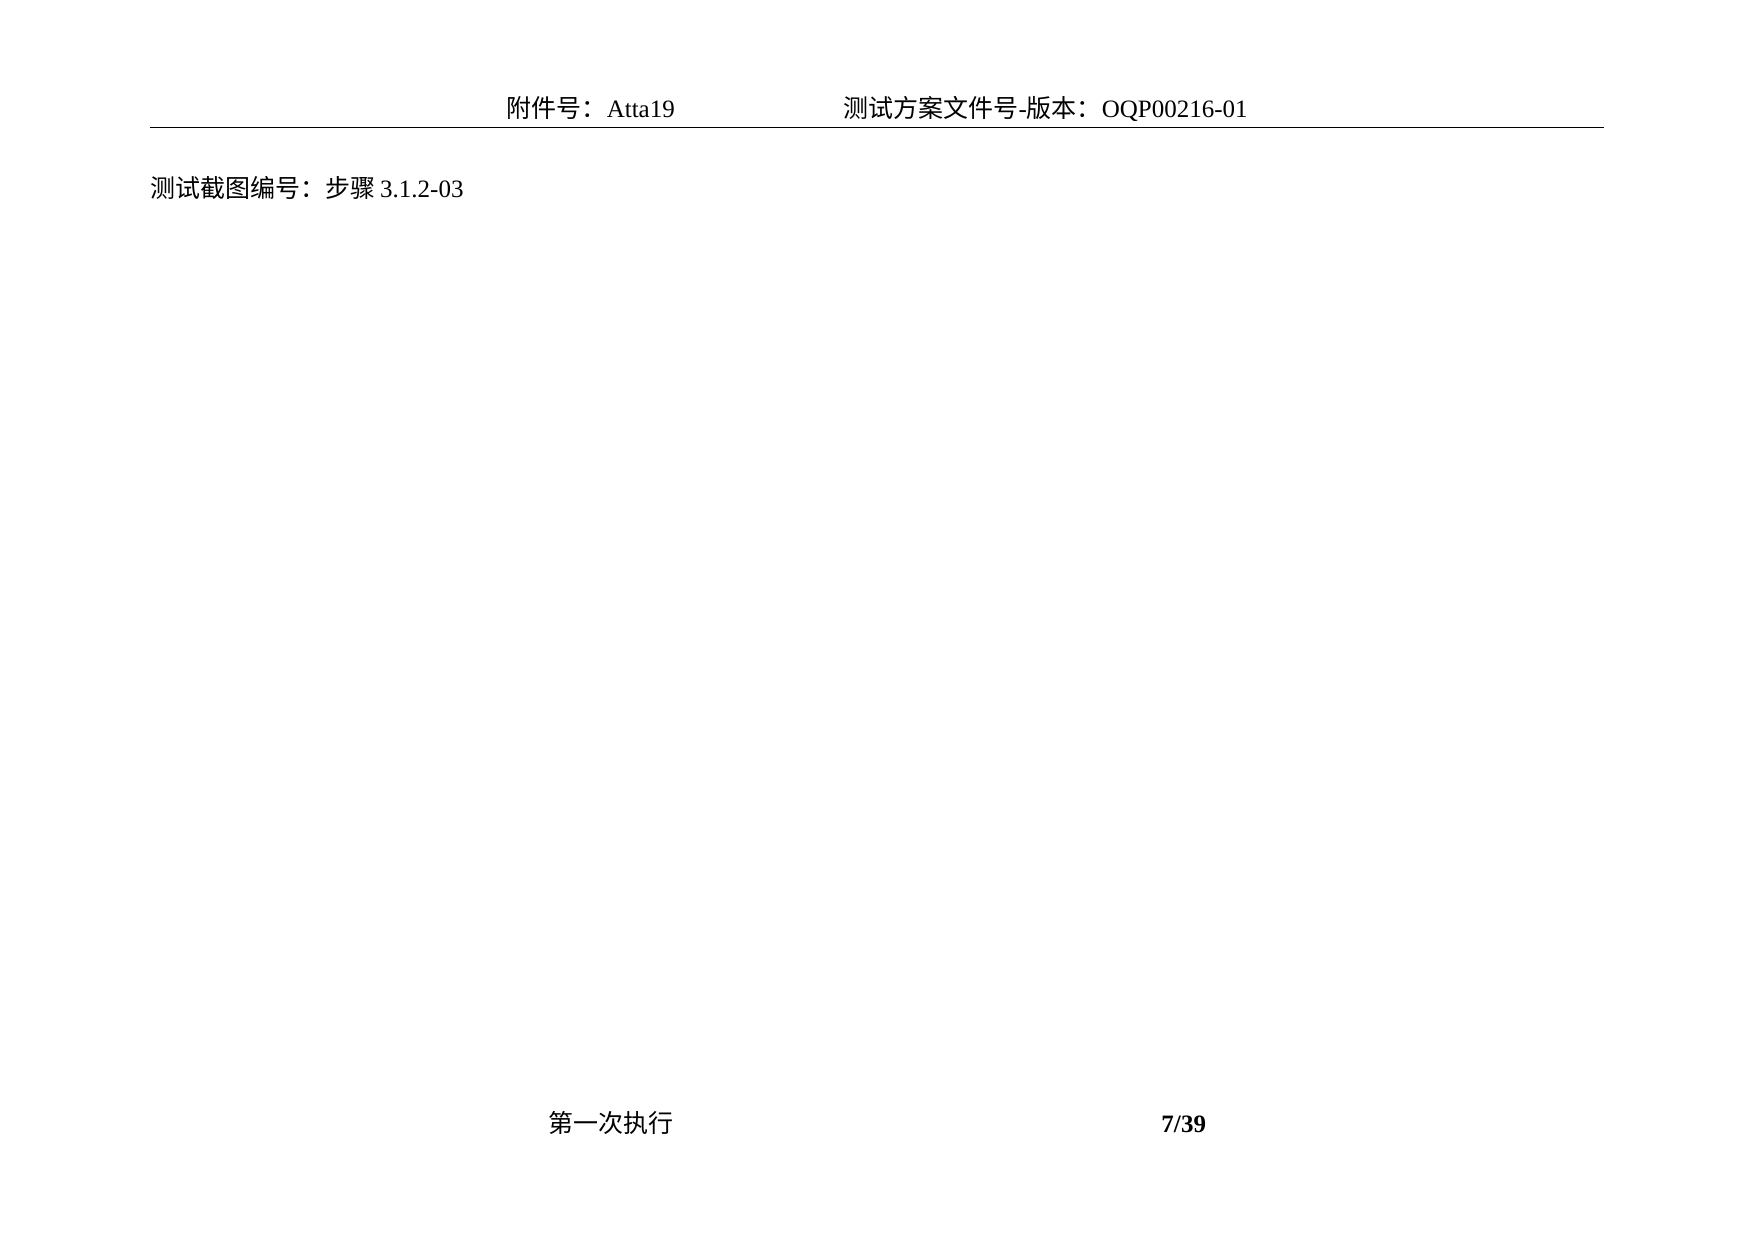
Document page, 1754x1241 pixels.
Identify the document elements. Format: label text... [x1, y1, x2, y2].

text 测试截图编号：步骤3.1.2-03 [150, 154, 1604, 219]
